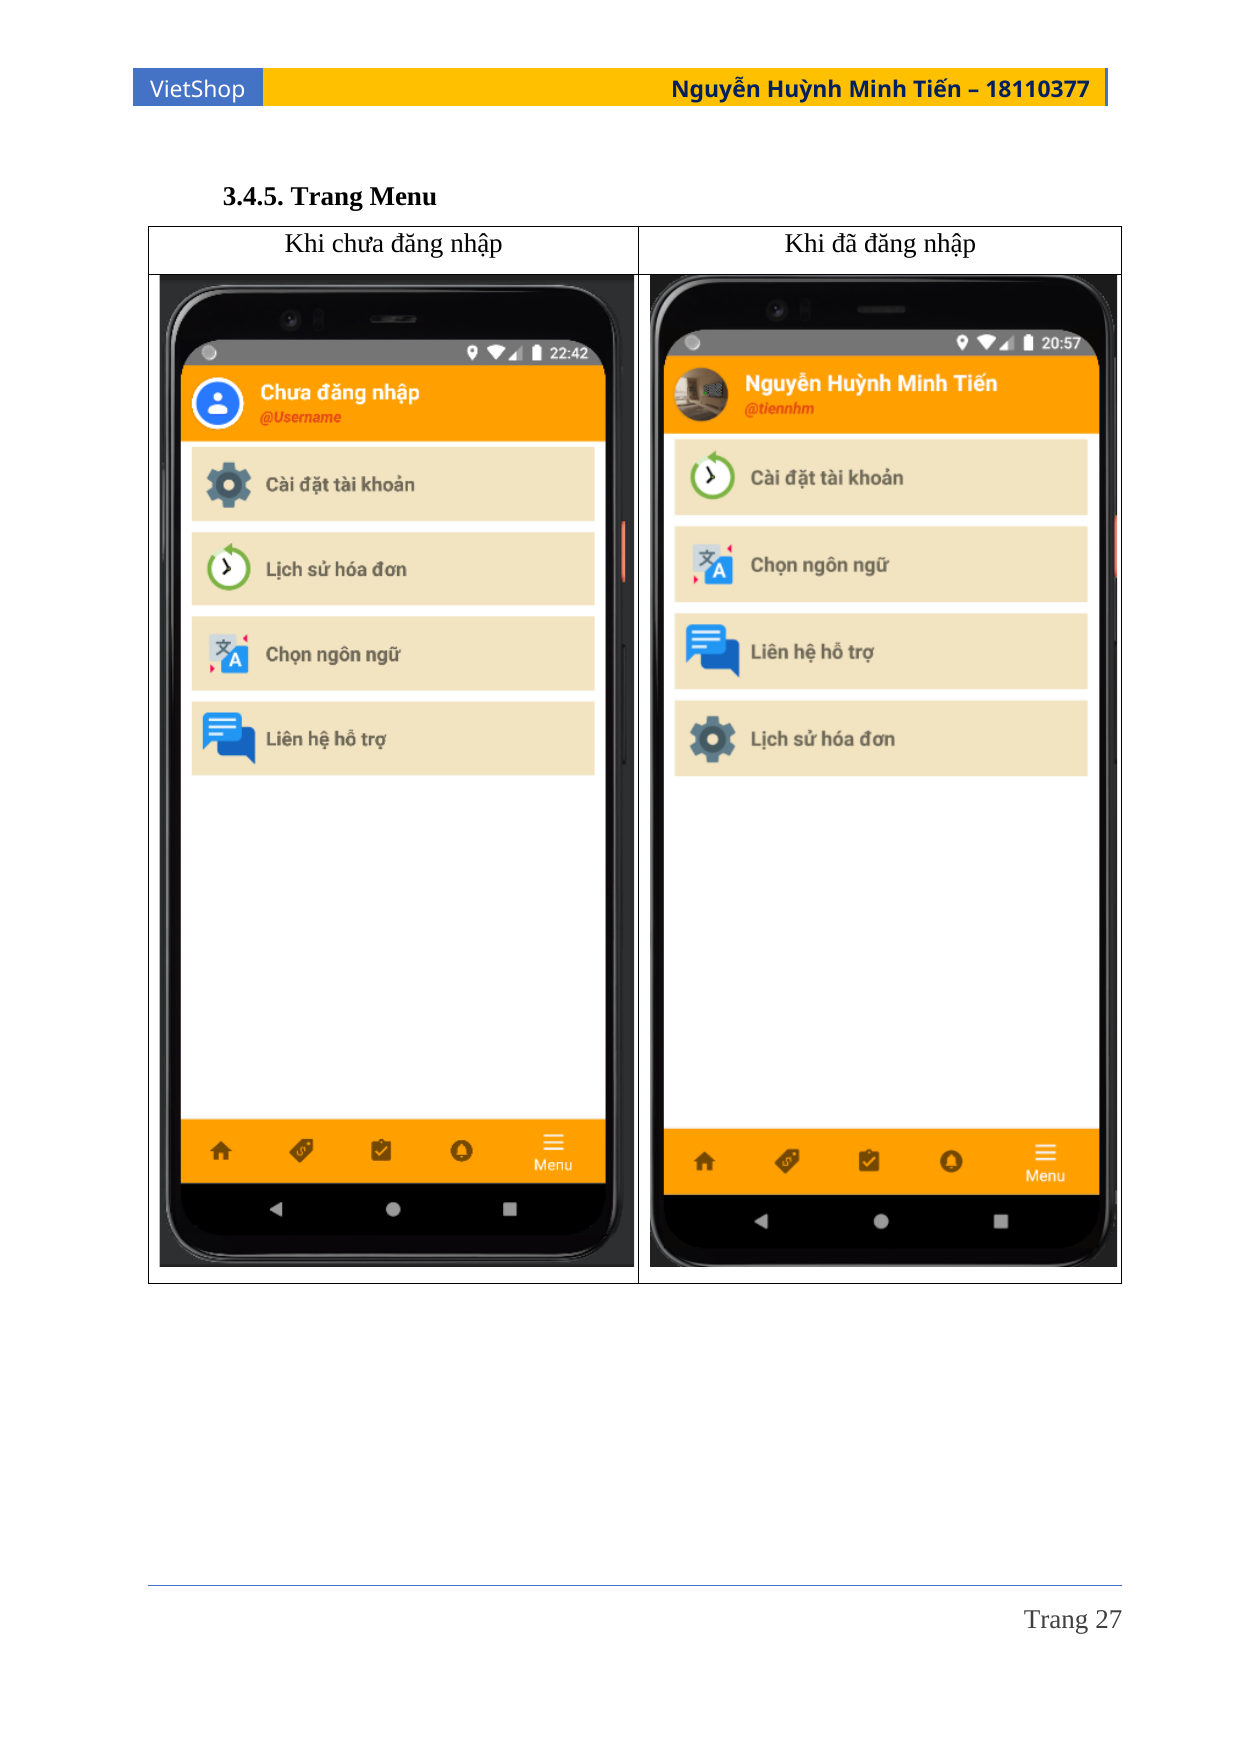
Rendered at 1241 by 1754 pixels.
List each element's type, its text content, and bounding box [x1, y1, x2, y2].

table_cell [149, 275, 638, 1283]
picture [159, 275, 635, 1267]
table_header Khi đã đăng nhập [639, 227, 1121, 274]
table_header Khi chưa đăng nhập [149, 227, 638, 274]
table_cell [639, 275, 1121, 1283]
list Trang Menu [223, 120, 1122, 211]
picture [650, 275, 1118, 1267]
